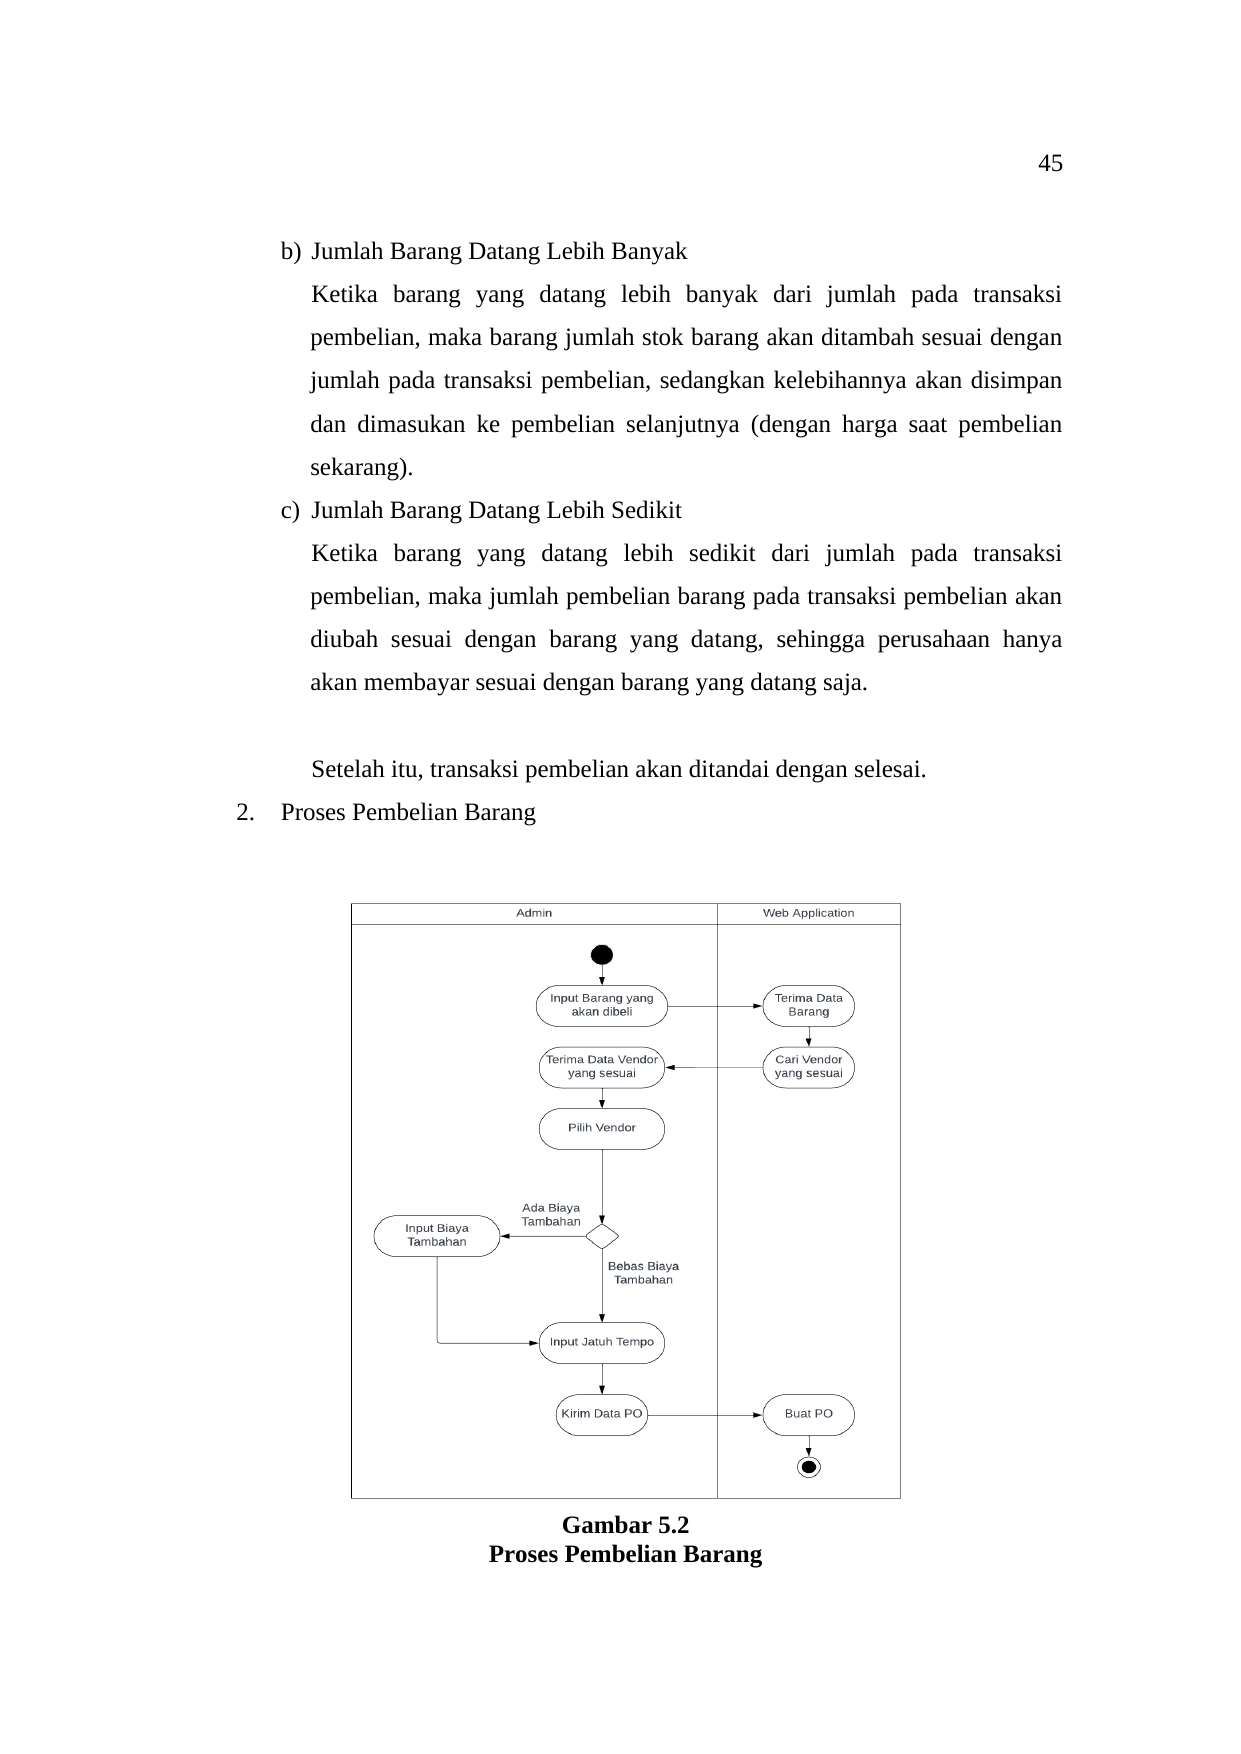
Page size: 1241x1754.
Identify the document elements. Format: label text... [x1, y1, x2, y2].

text Proses Pembelian Barang [236, 1539, 1014, 1567]
text Ketika barang yang datang lebih sedikit dari jumlah pada transaksi pembelian, maka jumlah pembelian barang pada transaksi pembelian akan diubah sesuai dengan barang yang datang, sehingga perusahaan hanya akan membayar sesuai dengan barang yang datang saja. [310, 538, 1063, 696]
text Setelah itu, transaksi pembelian akan ditandai dengan selesai. [236, 754, 1063, 782]
text Gambar 5.2 [236, 1510, 1014, 1539]
text c) Jumlah Barang Datang Lebih Sedikit [281, 495, 1063, 524]
text b) Jumlah Barang Datang Lebih Banyak [281, 236, 1063, 265]
text Ketika barang yang datang lebih banyak dari jumlah pada transaksi pembelian, maka barang jumlah stok barang akan ditambah sesuai dengan jumlah pada transaksi pembelian, sedangkan kelebihannya akan disimpan dan dimasukan ke pembelian selanjutnya (dengan harga saat pembelian sekarang). [310, 279, 1063, 481]
picture [328, 883, 923, 1510]
list Proses Pembelian Barang [236, 797, 1063, 826]
